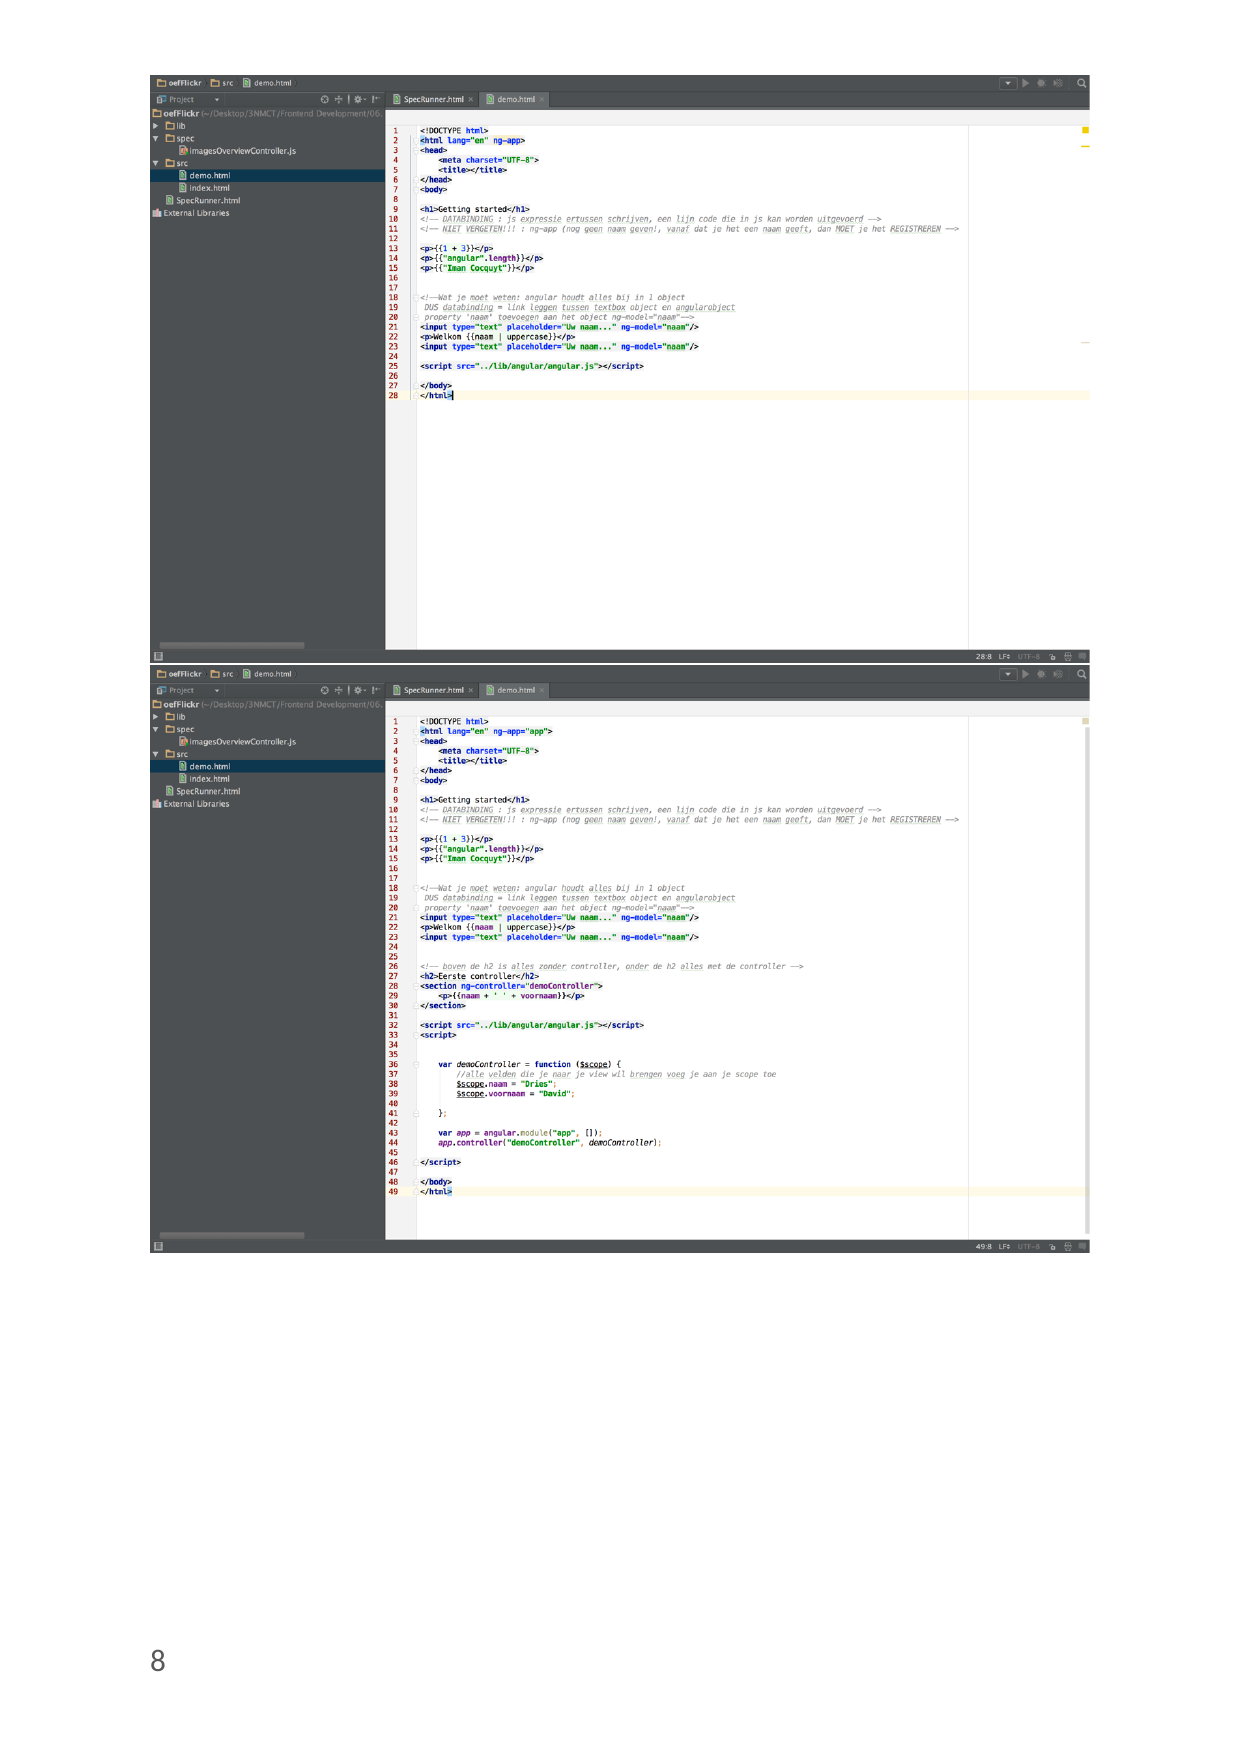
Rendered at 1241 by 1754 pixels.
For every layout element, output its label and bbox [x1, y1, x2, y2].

picture [150, 75, 1090, 663]
picture [150, 665, 1090, 1253]
